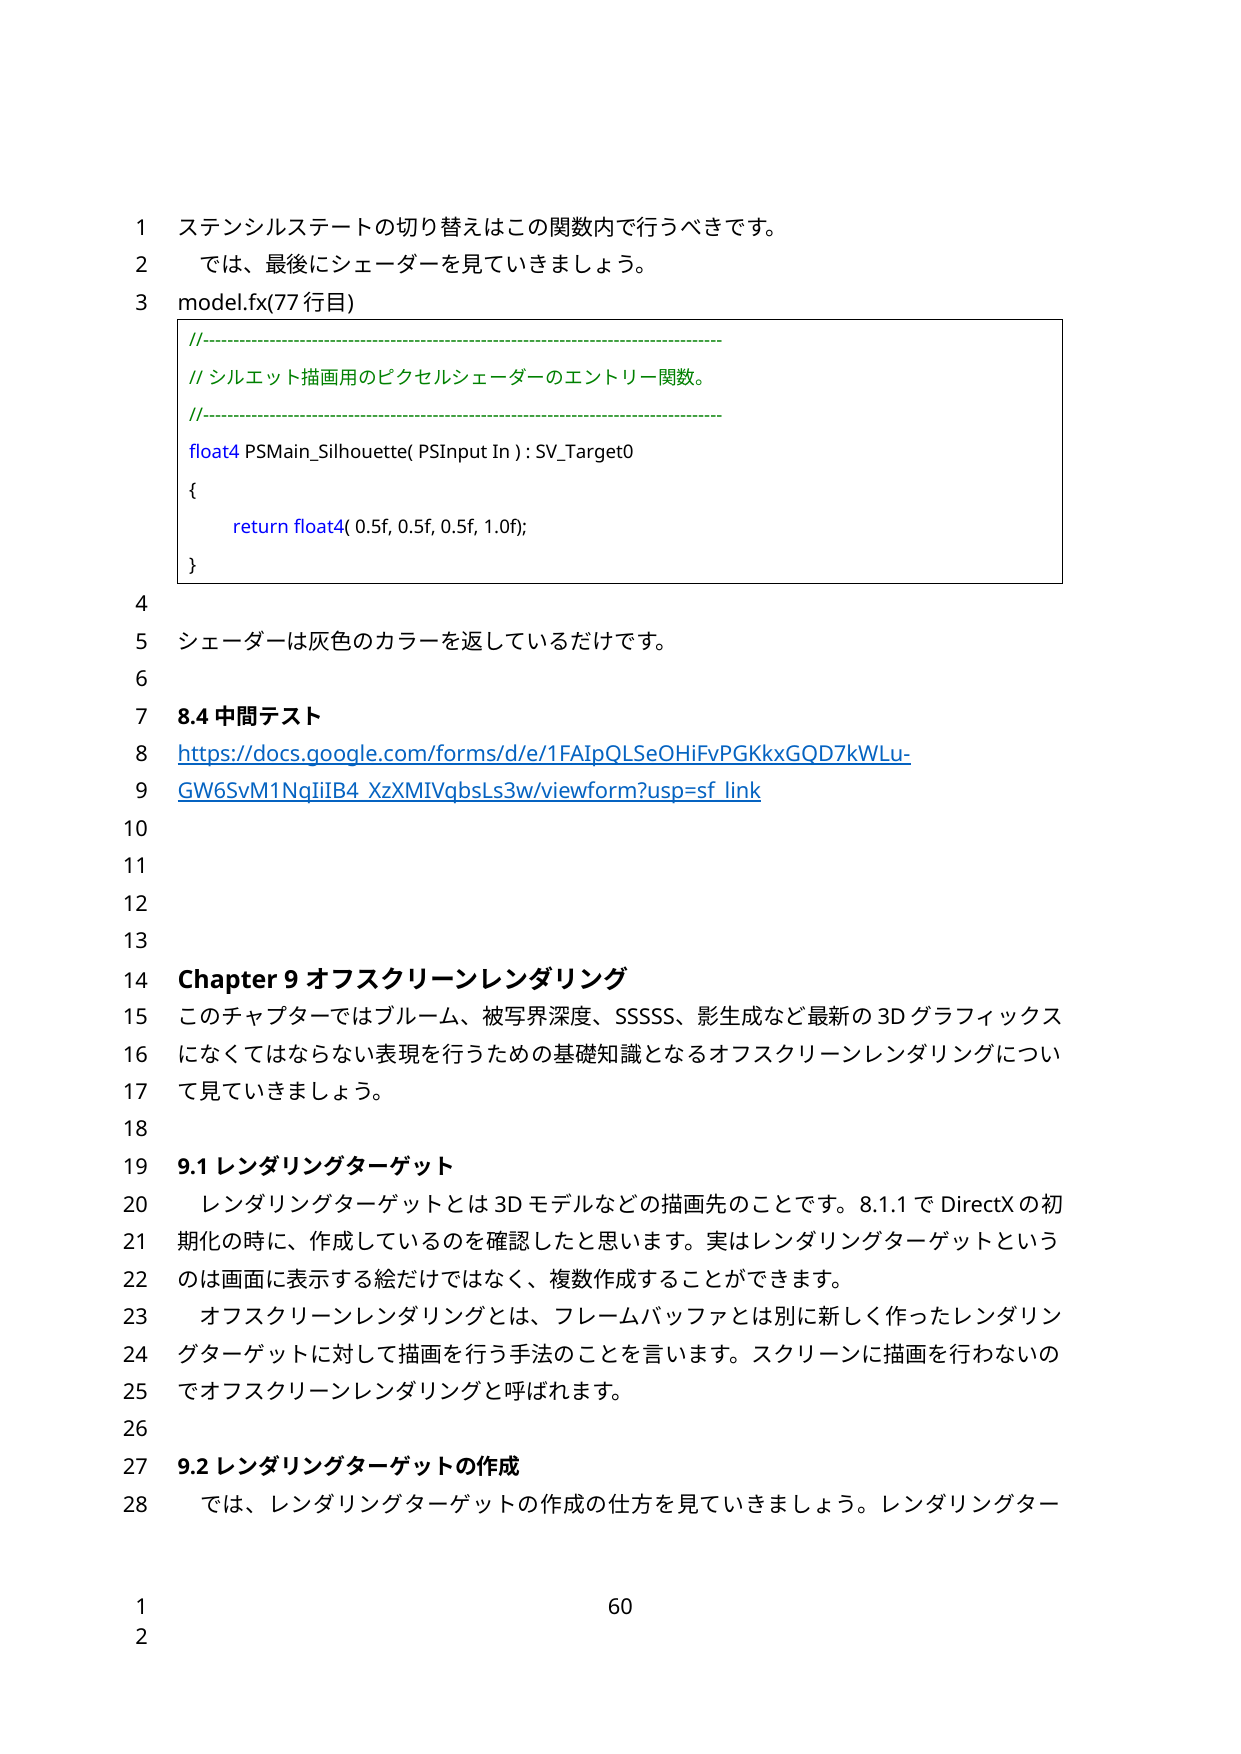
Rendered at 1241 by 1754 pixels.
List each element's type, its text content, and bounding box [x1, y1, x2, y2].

text では、最後にシェーダーを見ていきましょう。 [177, 244, 1063, 282]
text https://docs.google.com/forms/d/e/1FAIpQLSeOHiFvPGKkxGQD7kWLu-GW6SvM1NqIiIB4_XzXMIVqbsLs3w/viewform?usp=sf_link [177, 734, 1063, 809]
text オフスクリーンレンダリングとは、フレームバッファとは別に新しく作ったレンダリングターゲットに対して描画を行う手法のことを言います。スクリーンに描画を行わないのでオフスクリーンレンダリングと呼ばれます。 [177, 1296, 1063, 1409]
subtitle 8.4 中間テスト [177, 696, 1063, 734]
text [177, 1484, 1063, 1521]
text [177, 207, 1063, 244]
subtitle 9.2 レンダリングターゲットの作成 [177, 1446, 1063, 1484]
text model.fx(77行目) [177, 282, 1063, 319]
table_header //-------------------------------------------------------------------------------------- // シルエット描画用のピクセルシェーダーのエントリー関数。 //-------------------------------------------------------------------------------------- float4 PSMain_Silhouette( PSInput In ) : SV_Target0 { return float4( 0.5f, 0.5f, 0.5f, 1.0f); } [178, 320, 1062, 583]
text このチャプターではブルーム、被写界深度、SSSSS、影生成など最新の3Dグラフィックスになくてはならない表現を行うための基礎知識となるオフスクリーンレンダリングについて見ていきましょう。 [177, 996, 1063, 1109]
subtitle Chapter 9 オフスクリーンレンダリング [177, 959, 1063, 996]
text シェーダーは灰色のカラーを返しているだけです。 [177, 621, 1063, 659]
subtitle 9.1 レンダリングターゲット [177, 1146, 1063, 1184]
text レンダリングターゲットとは3Dモデルなどの描画先のことです。8.1.1でDirectXの初期化の時に、作成しているのを確認したと思います。実はレンダリングターゲットというのは画面に表示する絵だけではなく、複数作成することができます。 [177, 1184, 1063, 1296]
